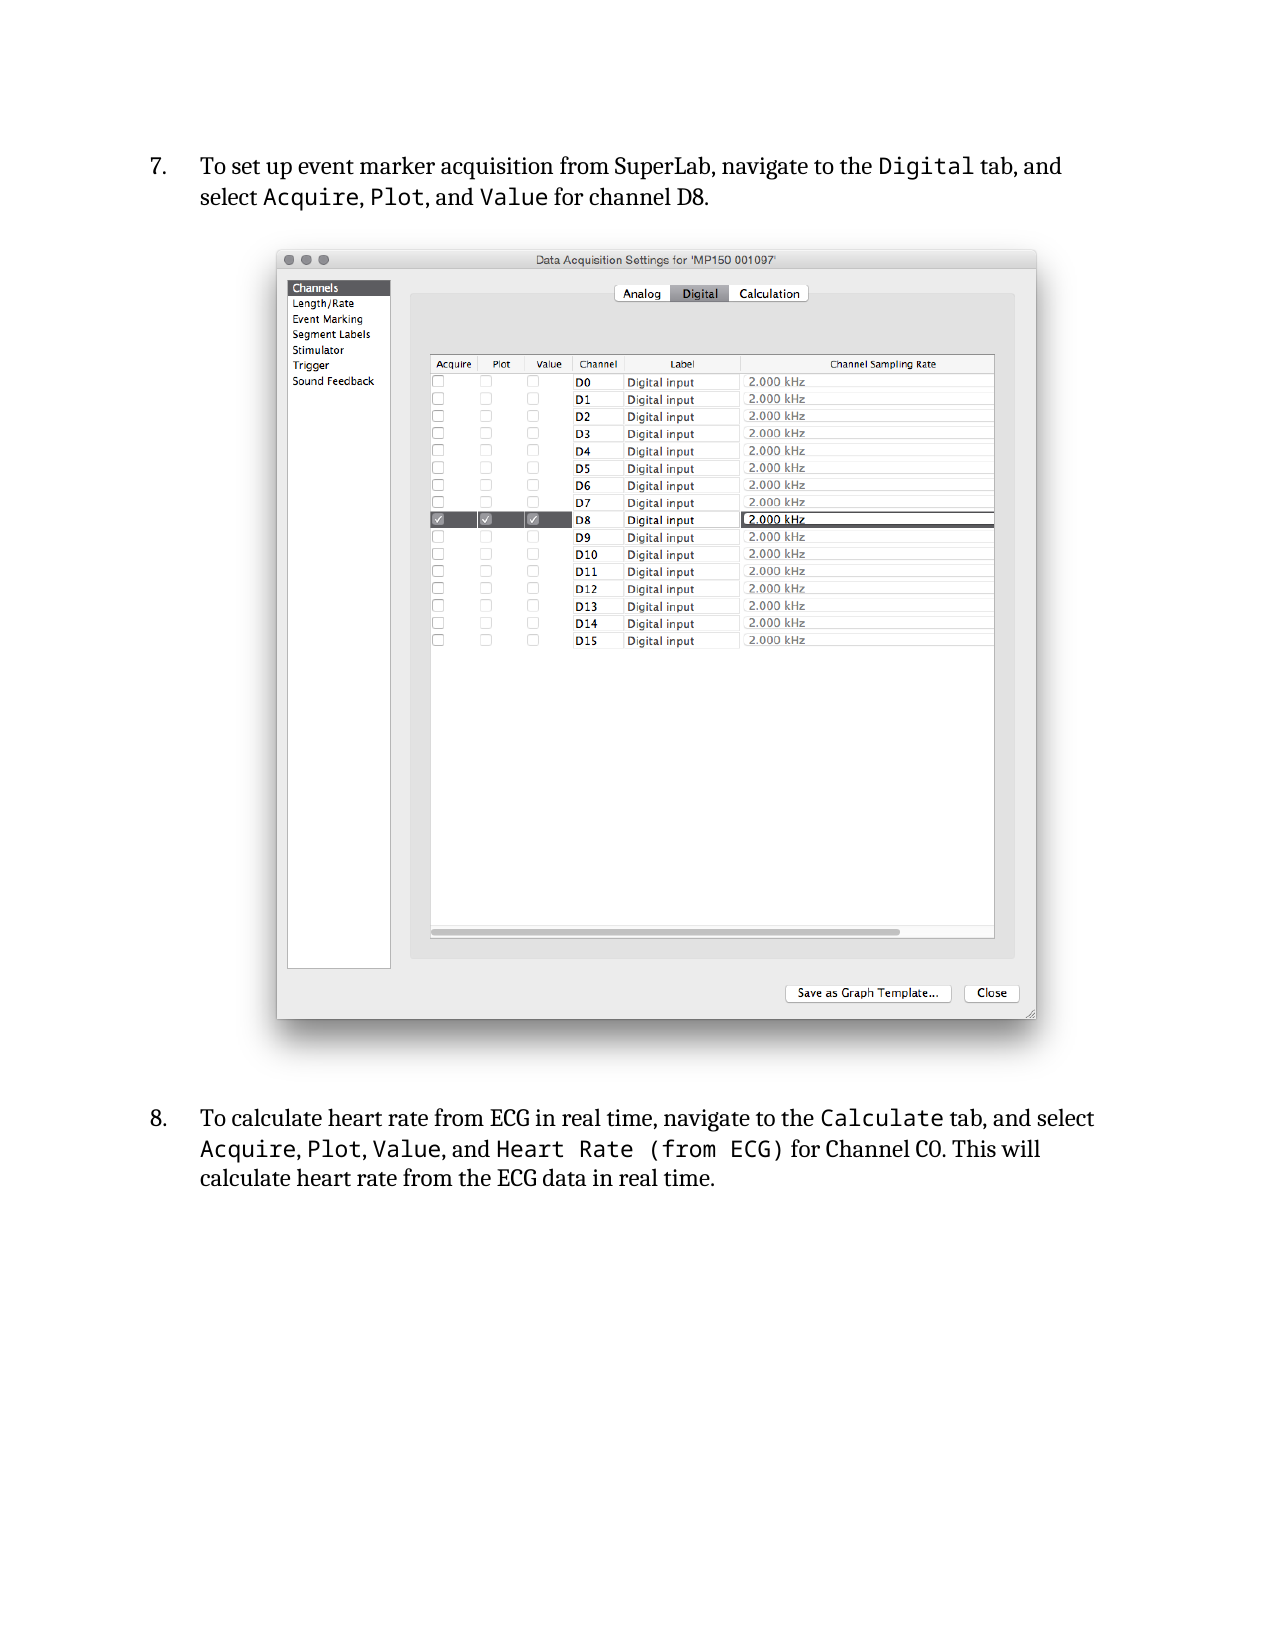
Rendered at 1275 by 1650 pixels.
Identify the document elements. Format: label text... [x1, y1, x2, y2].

picture [218, 212, 1094, 1098]
